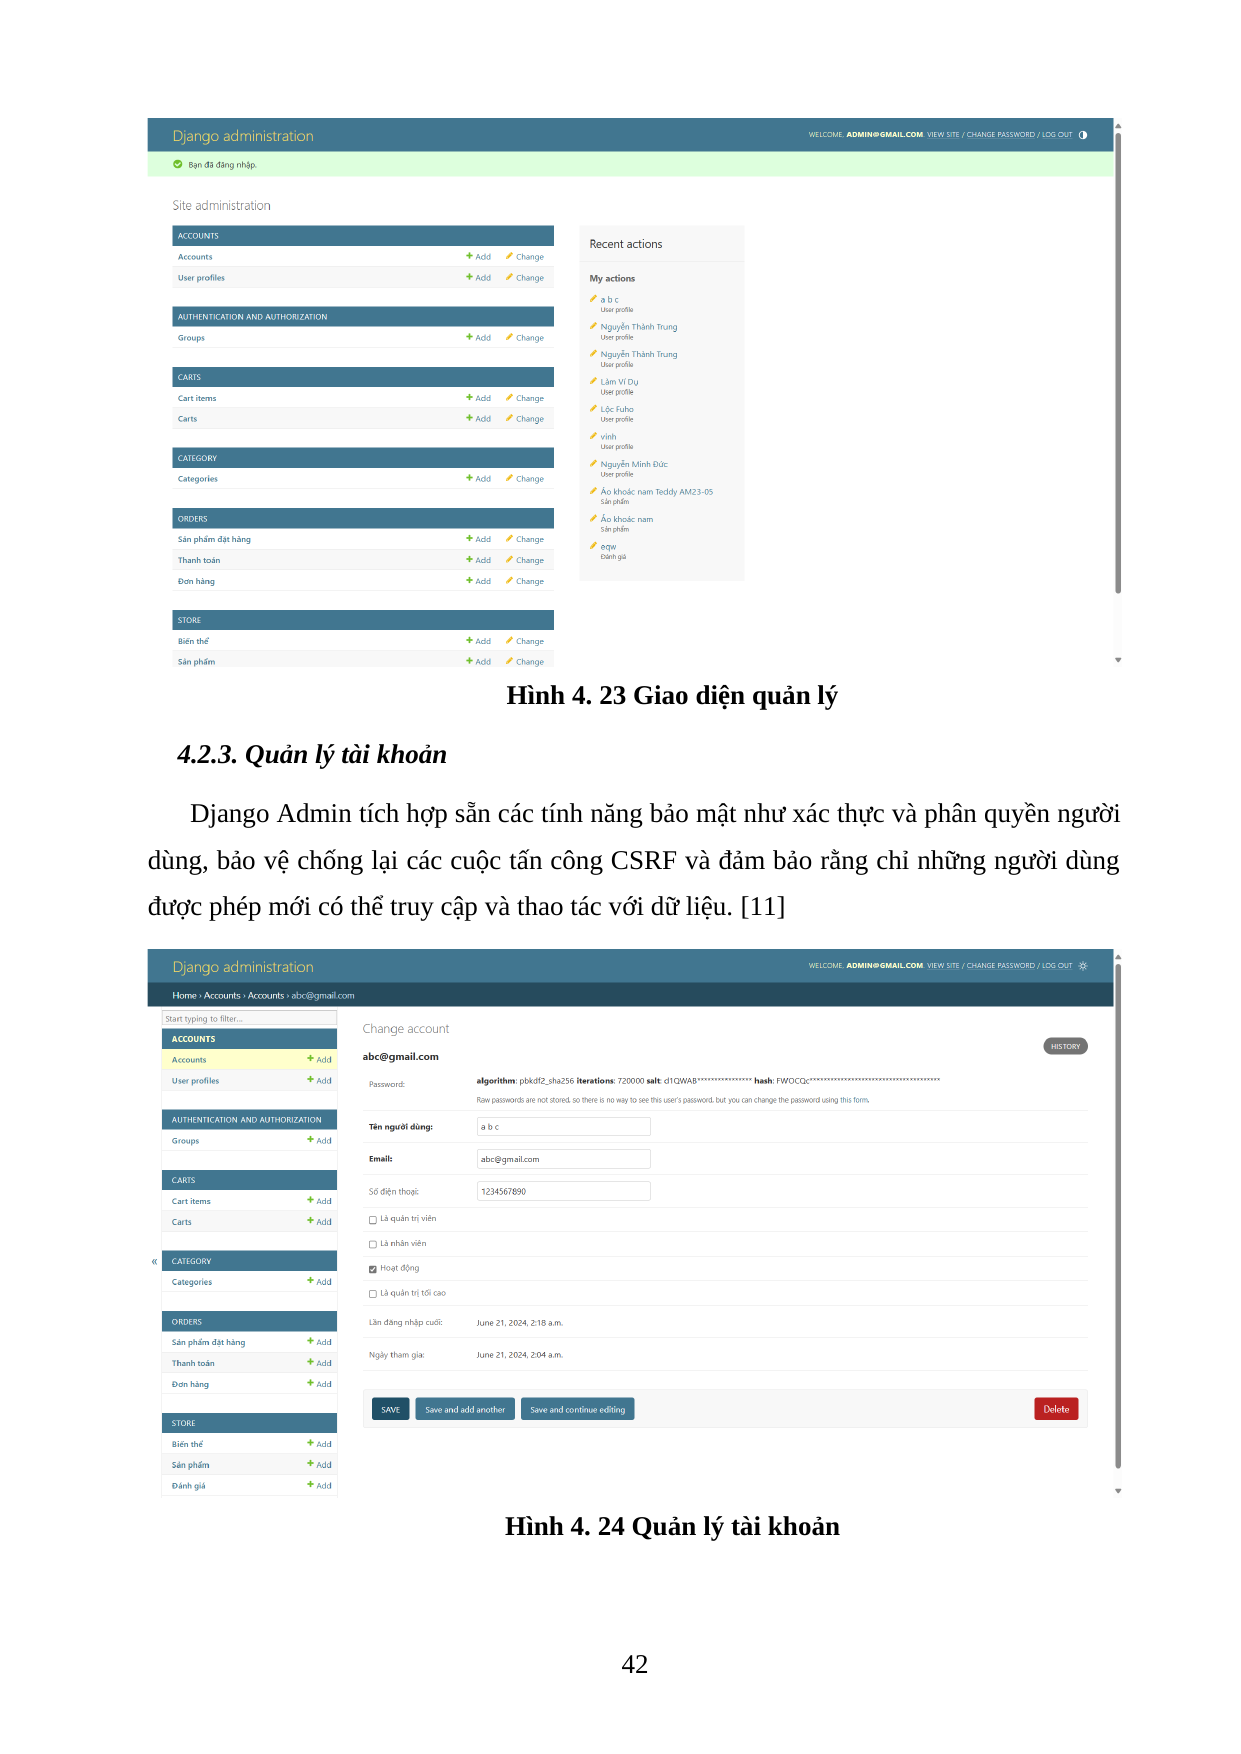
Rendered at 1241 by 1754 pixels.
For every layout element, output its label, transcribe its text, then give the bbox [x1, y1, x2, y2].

picture [147, 949, 1123, 1498]
text Hình 4. 24 Quản lý tài khoản [148, 1510, 1122, 1541]
text Hình 4. 23 Giao diện quản lý [148, 679, 1122, 710]
picture [147, 118, 1123, 667]
text Django Admin tích hợp sẵn các tính năng bảo mật như xác thực và phân quyền người dùng, bảo vệ chống lại các cuộc tấn công CSRF và đảm bảo rằng chỉ những người dùng được phép mới có thể truy cập và thao tác với dữ liệu. [148, 797, 1122, 922]
subtitle Quản lý tài khoản [177, 738, 1122, 769]
